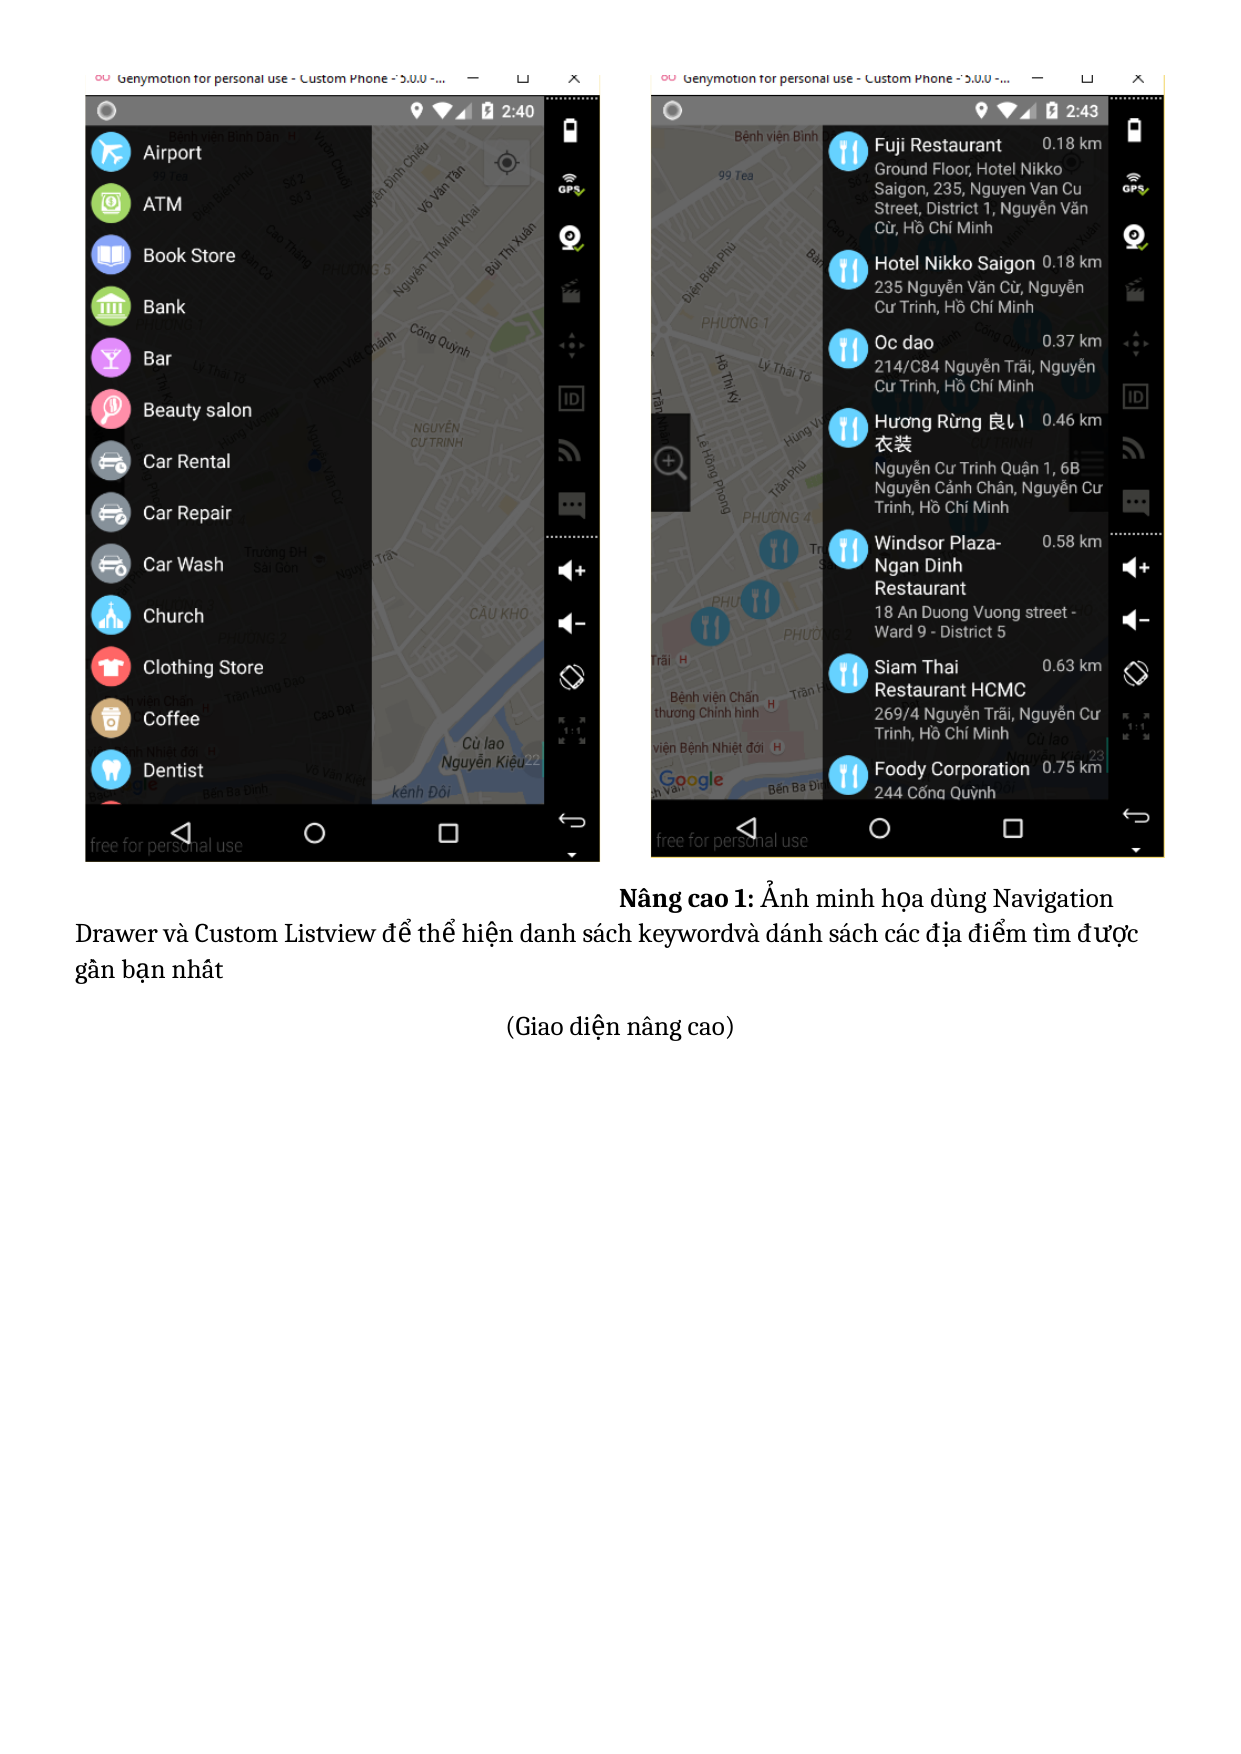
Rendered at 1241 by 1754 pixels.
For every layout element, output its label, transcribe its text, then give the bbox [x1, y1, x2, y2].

text (Giao diện nâng cao) [75, 1011, 1165, 1042]
picture [84, 75, 600, 858]
text Nâng cao 1: Ảnh minh họa dùng Navigation Drawer và Custom Listview để thể hiện danh sách keywordvà dánh sách các địa điểm tìm được gần bạn nhất [75, 883, 1165, 985]
picture [650, 75, 1166, 858]
